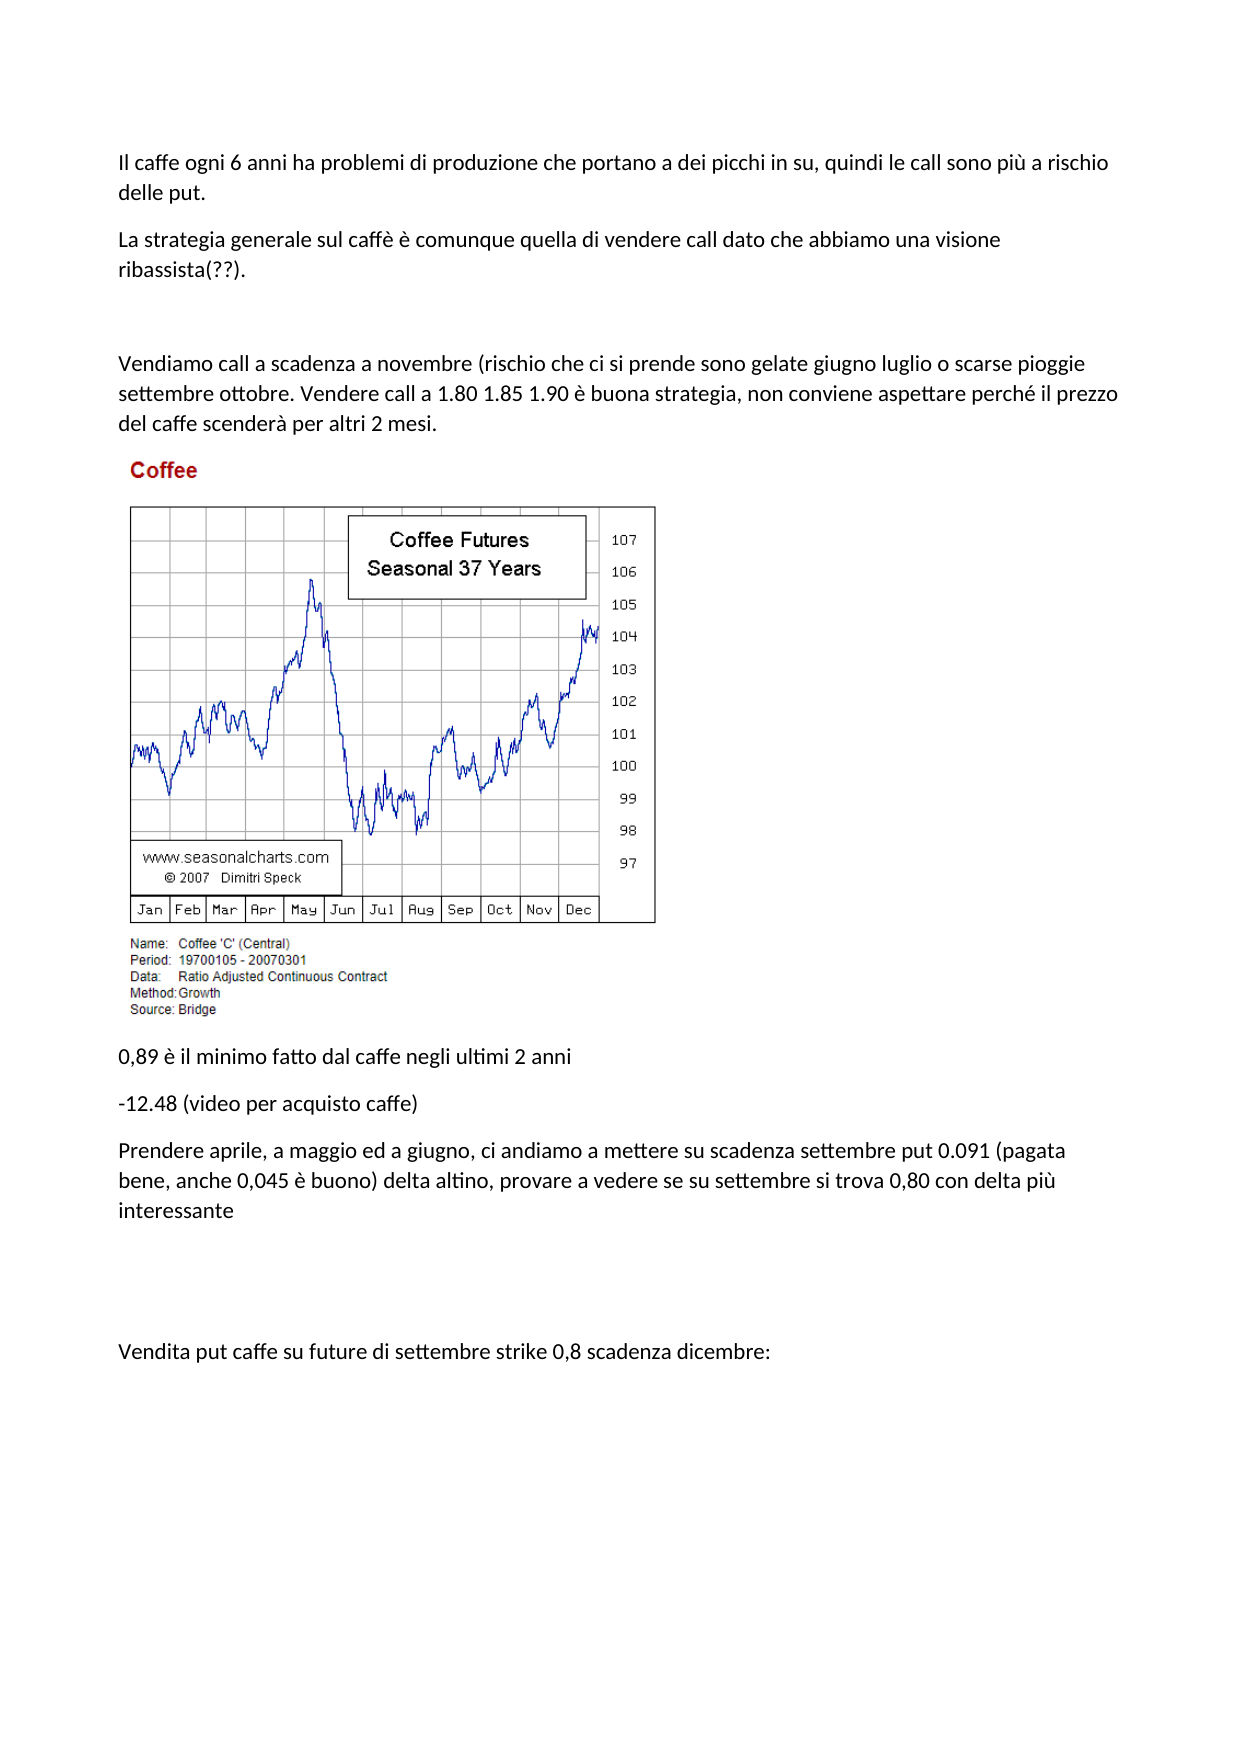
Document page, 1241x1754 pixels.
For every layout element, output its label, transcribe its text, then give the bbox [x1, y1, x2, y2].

text Prendere aprile, a maggio ed a giugno, ci andiamo a mettere su scadenza settembre put 0.091 (pagata bene, anche 0,045 è buono) delta altino, provare a vedere se su settembre si trova 0,80 con delta più interessante [118, 1136, 1122, 1224]
text Il caffe ogni 6 anni ha problemi di produzione che portano a dei picchi in su, quindi le call sono più a rischio delle put. [118, 148, 1122, 206]
text 0,89 è il minimo fatto dal caffe negli ultimi 2 anni [118, 1042, 1122, 1070]
text -12.48 (video per acquisto caffe) [118, 1089, 1122, 1117]
text Vendiamo call a scadenza a novembre (rischio che ci si prende sono gelate giugno luglio o scarse pioggie settembre ottobre. Vendere call a 1.80 1.85 1.90 è buona strategia, non conviene aspettare perché il prezzo del caffe scenderà per altri 2 mesi. [118, 349, 1122, 437]
text La strategia generale sul caffè è comunque quella di vendere call dato che abbiamo una visione ribassista(??). [118, 225, 1122, 283]
text Vendita put caffe su future di settembre strike 0,8 scadenza dicembre: [118, 1337, 1122, 1365]
picture [118, 456, 672, 1024]
